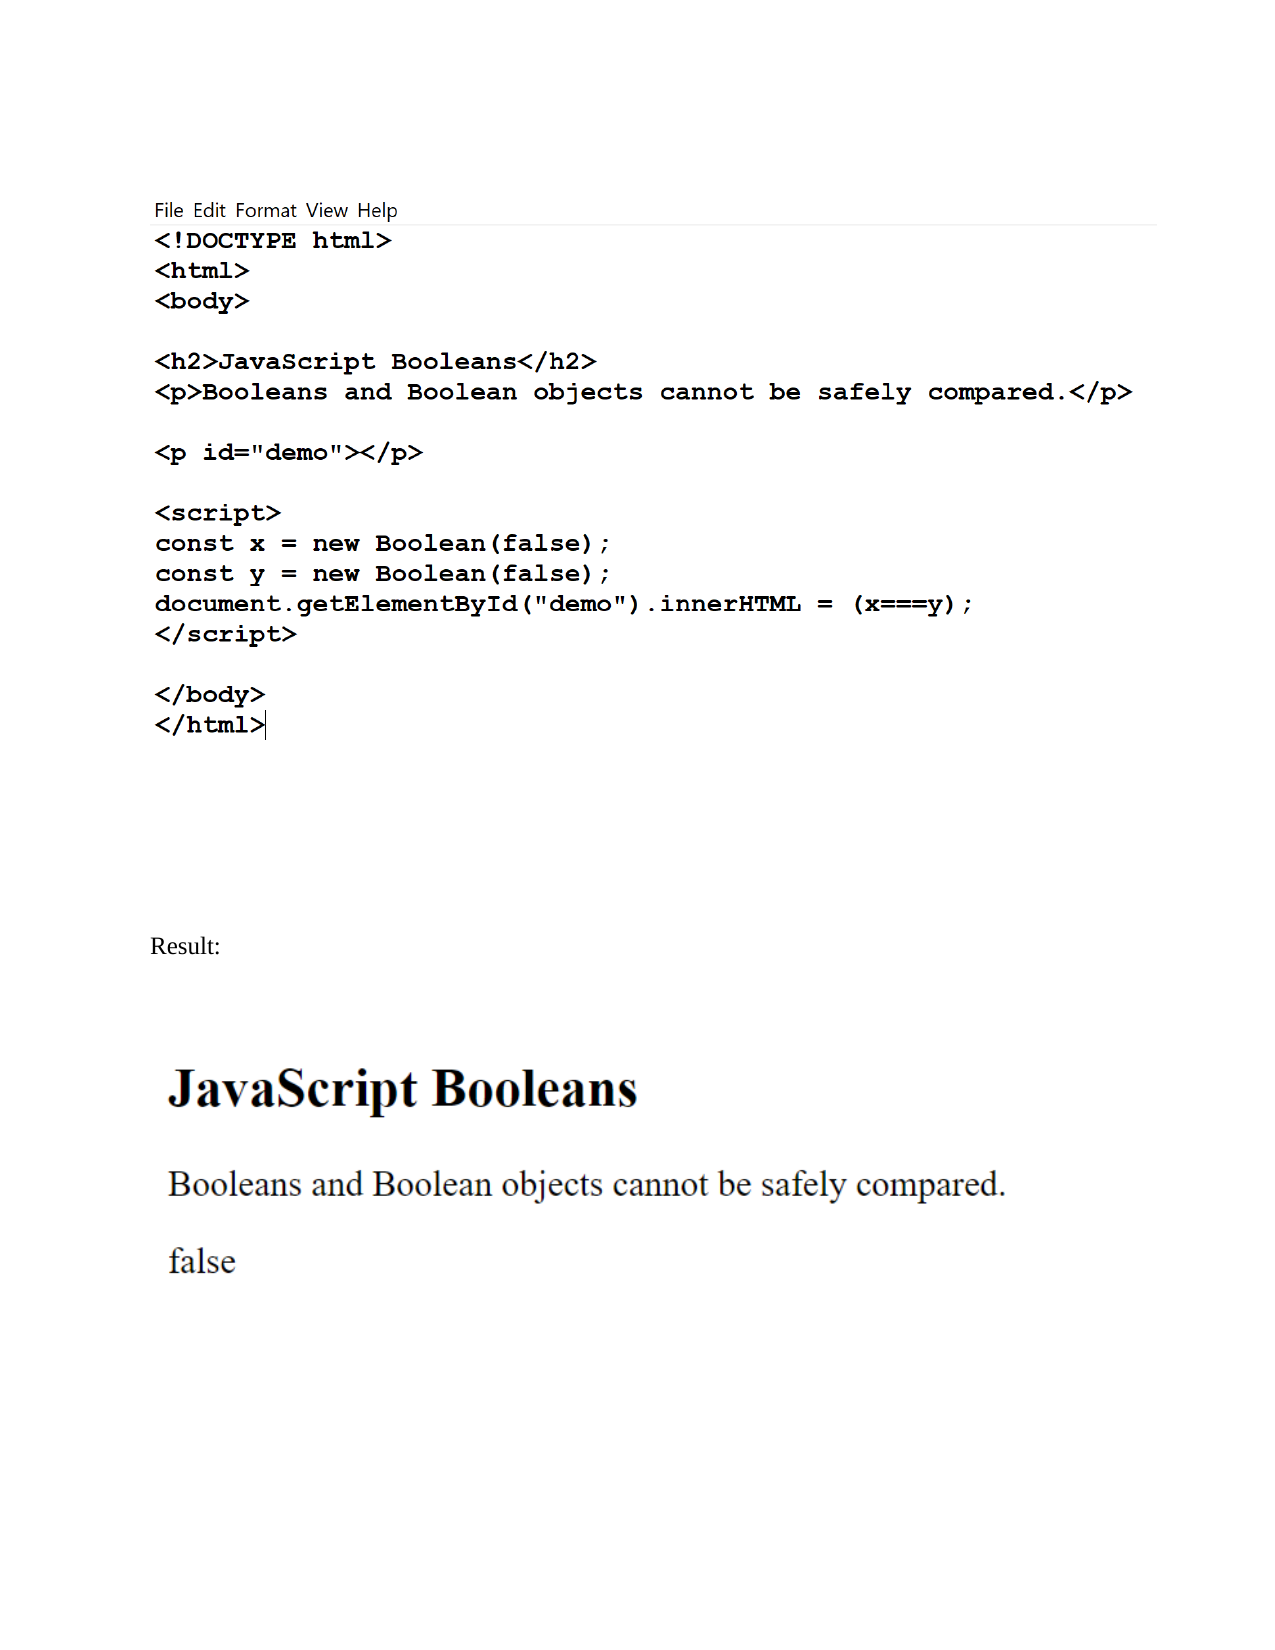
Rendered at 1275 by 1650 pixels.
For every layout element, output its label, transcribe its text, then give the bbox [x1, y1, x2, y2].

picture [150, 1026, 1125, 1353]
text Result: [150, 931, 1125, 959]
picture [150, 197, 1157, 817]
